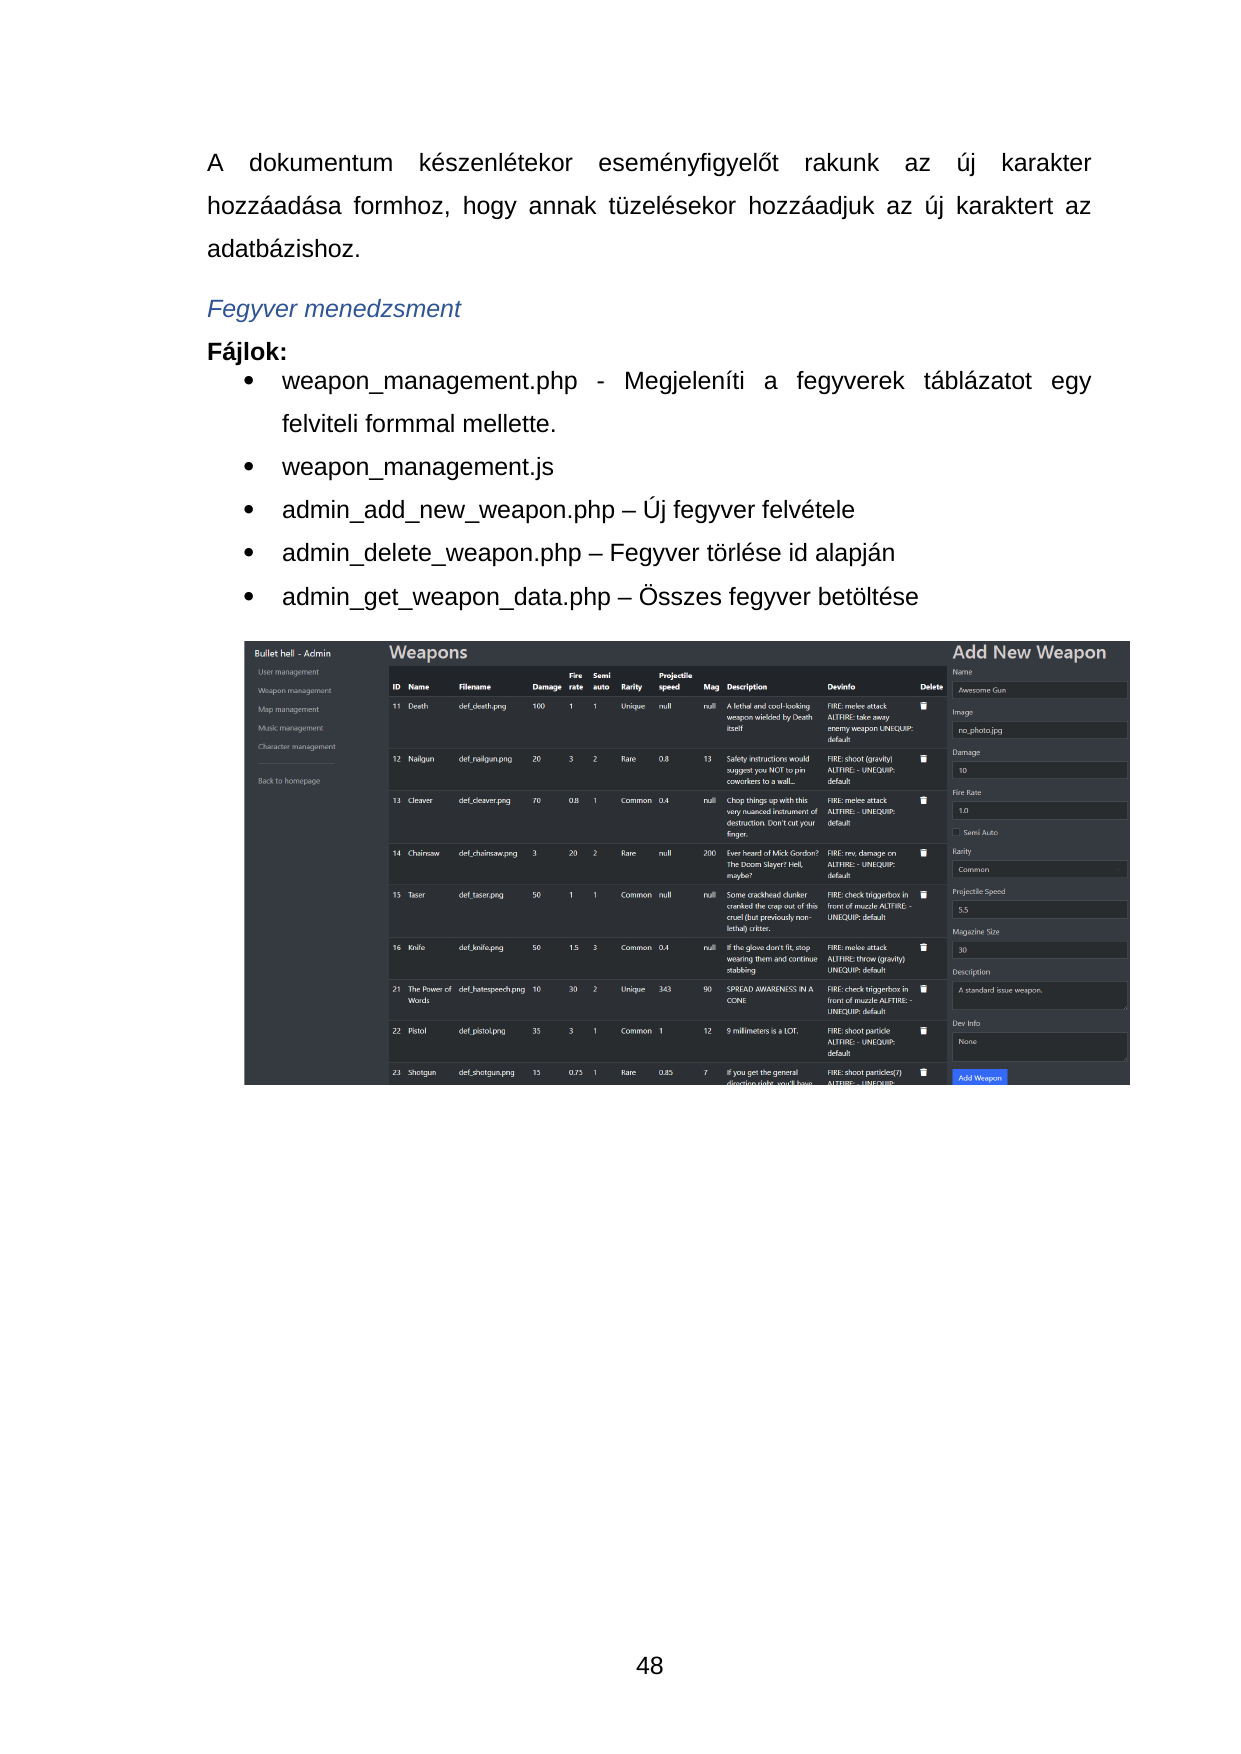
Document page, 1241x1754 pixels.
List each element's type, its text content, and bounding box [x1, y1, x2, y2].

picture [244, 641, 1130, 1085]
list admin_get_weapon_data.php – Összes fegyver betöltése [244, 582, 1092, 611]
list admin_delete_weapon.php – Fegyver törlése id alapján [244, 538, 1092, 567]
list weapon_management.js [244, 452, 1092, 481]
subtitle Fegyver menedzsment [207, 294, 1092, 322]
list admin_add_new_weapon.php – Új fegyver felvétele [244, 495, 1092, 524]
list weapon_management.php - Megjeleníti a fegyverek táblázatot egy felviteli formmal mellette. [244, 366, 1092, 438]
text A dokumentum készenlétekor eseményfigyelőt rakunk az új karakter hozzáadása formhoz, hogy annak tüzelésekor hozzáadjuk az új karaktert az adatbázishoz. [207, 148, 1092, 263]
text Fájlok: [207, 337, 1092, 366]
